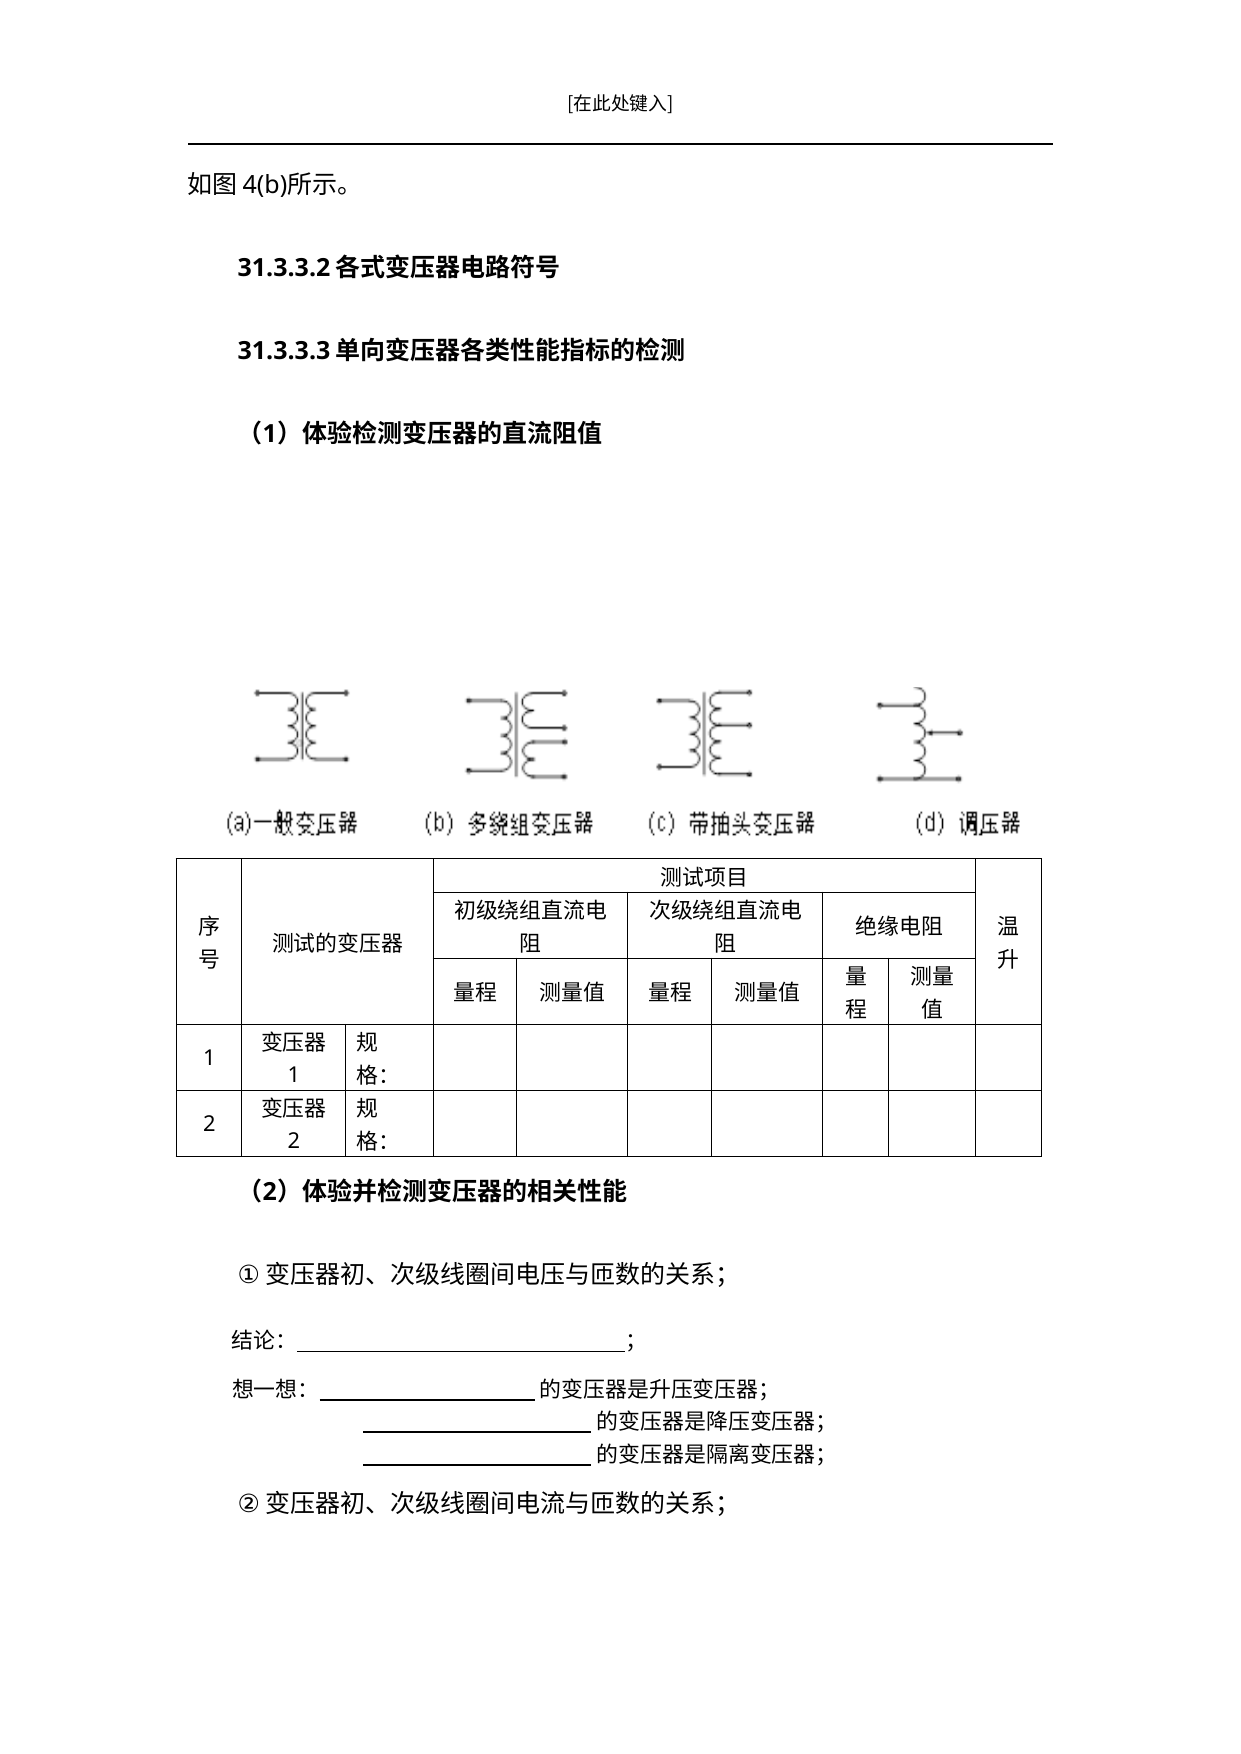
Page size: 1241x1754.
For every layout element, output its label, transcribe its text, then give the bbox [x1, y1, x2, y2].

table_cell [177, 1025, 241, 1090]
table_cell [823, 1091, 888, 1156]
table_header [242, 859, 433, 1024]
text 结论： ； [187, 1323, 1053, 1356]
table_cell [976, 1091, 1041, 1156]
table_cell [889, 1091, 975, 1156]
picture [187, 687, 1054, 858]
text 31.3.3.3单向变压器各类性能指标的检测 [187, 316, 1053, 381]
text 想一想： 的变压器是升压变压器； [232, 1371, 1053, 1404]
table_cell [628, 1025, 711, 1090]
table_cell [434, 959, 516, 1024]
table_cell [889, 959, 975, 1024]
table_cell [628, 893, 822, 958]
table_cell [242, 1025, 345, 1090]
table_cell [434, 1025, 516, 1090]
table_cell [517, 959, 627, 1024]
text ②变压器初、次级线圈间电流与匝数的关系； [187, 1469, 1053, 1534]
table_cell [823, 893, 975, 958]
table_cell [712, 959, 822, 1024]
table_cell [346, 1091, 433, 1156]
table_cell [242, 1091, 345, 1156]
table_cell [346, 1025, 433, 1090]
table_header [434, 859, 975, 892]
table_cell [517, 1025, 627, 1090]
text 的变压器是隔离变压器； [232, 1436, 1053, 1469]
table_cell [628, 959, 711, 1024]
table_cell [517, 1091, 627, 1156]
text ①变压器初、次级线圈间电压与匝数的关系； [187, 1240, 1053, 1305]
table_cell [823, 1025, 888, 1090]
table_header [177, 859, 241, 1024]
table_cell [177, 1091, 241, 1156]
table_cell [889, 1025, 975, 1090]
text 的变压器是降压变压器； [232, 1404, 1053, 1436]
text ②壳式变压器：绕组在内、铁心在外，铁心包围着绕组称为壳式变压器，如图4(b)所示。 [187, 150, 1053, 215]
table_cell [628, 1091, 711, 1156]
text （2）体验并检测变压器的相关性能 [187, 1157, 1053, 1222]
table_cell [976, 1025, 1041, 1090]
text 31.3.3.2各式变压器电路符号 [187, 233, 1053, 298]
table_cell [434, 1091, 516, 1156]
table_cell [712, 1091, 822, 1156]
text （1）体验检测变压器的直流阻值 [187, 399, 1053, 464]
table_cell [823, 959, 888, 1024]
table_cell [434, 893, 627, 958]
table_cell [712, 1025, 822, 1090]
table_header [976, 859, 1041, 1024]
